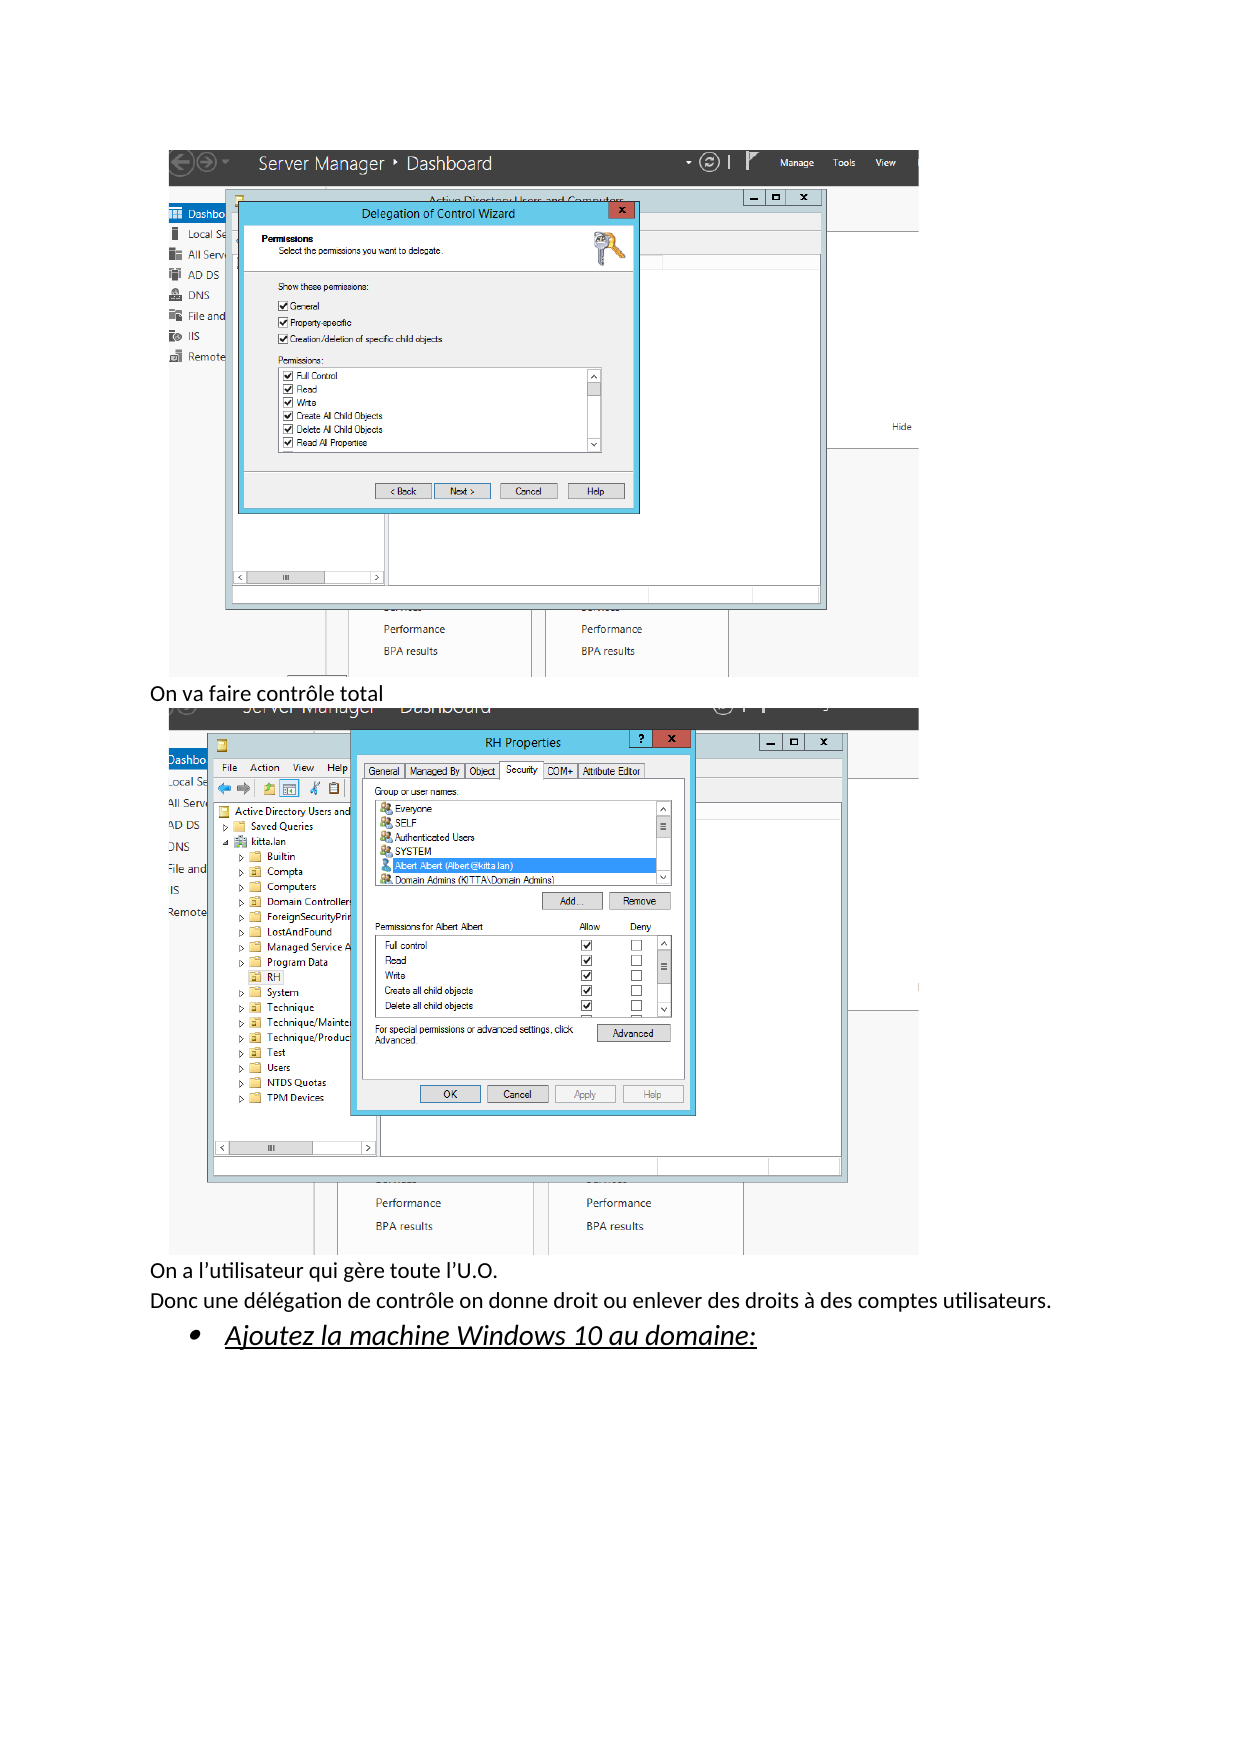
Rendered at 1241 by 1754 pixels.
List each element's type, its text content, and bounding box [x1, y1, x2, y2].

text On a l’utilisateur qui gère toute l’U.O. [150, 1256, 1090, 1284]
list Ajoutez la machine Windows 10 au domaine: [187, 1317, 1090, 1352]
text On va faire contrôle total [150, 679, 1090, 707]
text Donc une délégation de contrôle on donne droit ou enlever des droits à des comptes utilisateurs. [150, 1287, 1090, 1315]
